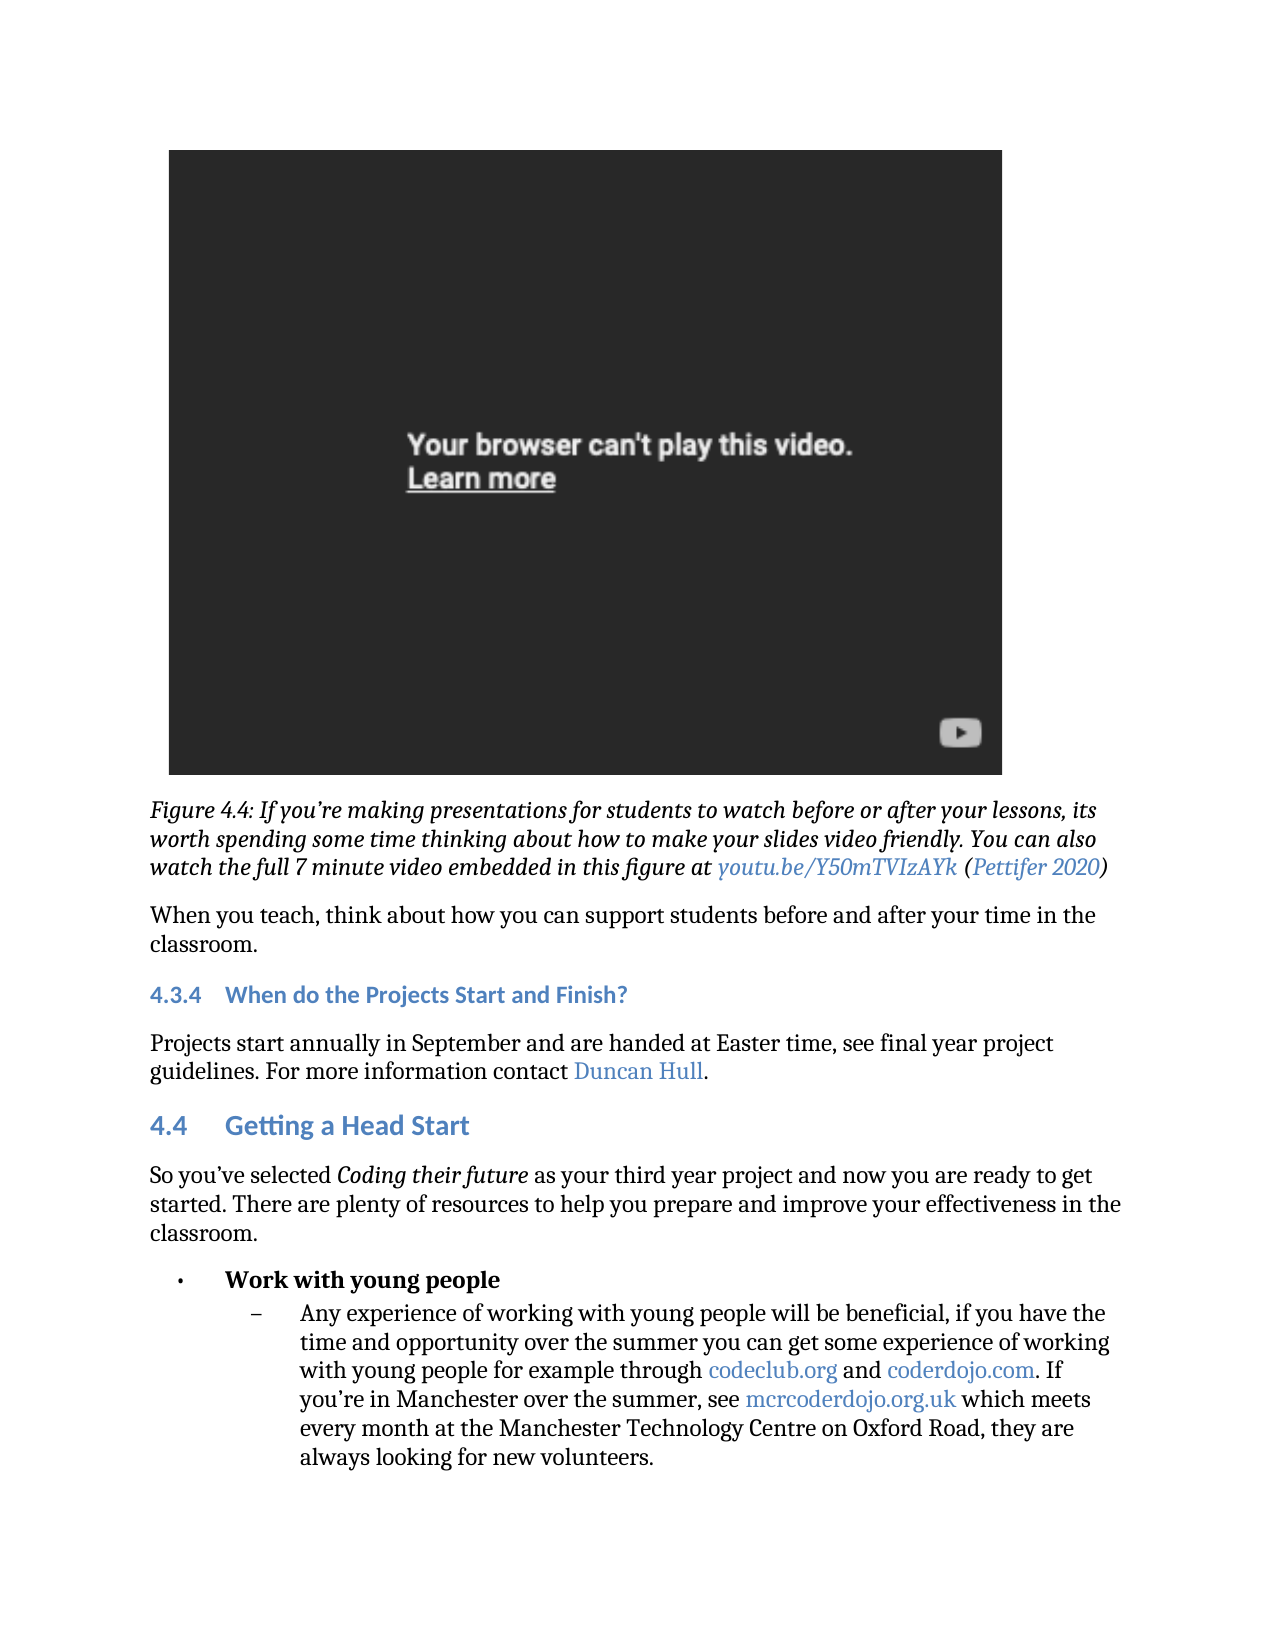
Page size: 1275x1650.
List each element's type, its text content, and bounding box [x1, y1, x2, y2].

subtitle 4.4 Getting a Head Start [150, 1107, 1125, 1142]
subtitle 4.3.4 When do the Projects Start and Finish? [150, 979, 1125, 1010]
list Any experience of working with young people will be beneficial, if you have the time and opportunity over the summer you can get some experience of working with young people for example through codeclub.org and coderdojo.com. If you’re in Manchester over the summer, see mcrcoderdojo.org.uk which meets every month at the Manchester Technology Centre on Oxford Road, they are always looking for new volunteers. [250, 1299, 1125, 1471]
text So you’ve selected Coding their future as your third year project and now you are ready to get started. There are plenty of resources to help you prepare and improve your effectiveness in the classroom. [150, 1161, 1125, 1247]
text Projects start annually in September and are handed at Easter time, see final year project guidelines. For more information contact Duncan Hull. [150, 1028, 1125, 1086]
text Figure 4.4: If you’re making presentations for students to watch before or after your lessons, its worth spending some time thinking about how to make your slides video friendly. You can also watch the full 7 minute video embedded in this figure at youtu.be/Y50mTVIzAYk (Pettifer 2020) [150, 796, 1125, 882]
picture [168, 150, 1003, 775]
text When you teach, think about how you can support students before and after your time in the classroom. [150, 901, 1125, 958]
list Work with young people [175, 1266, 1125, 1295]
